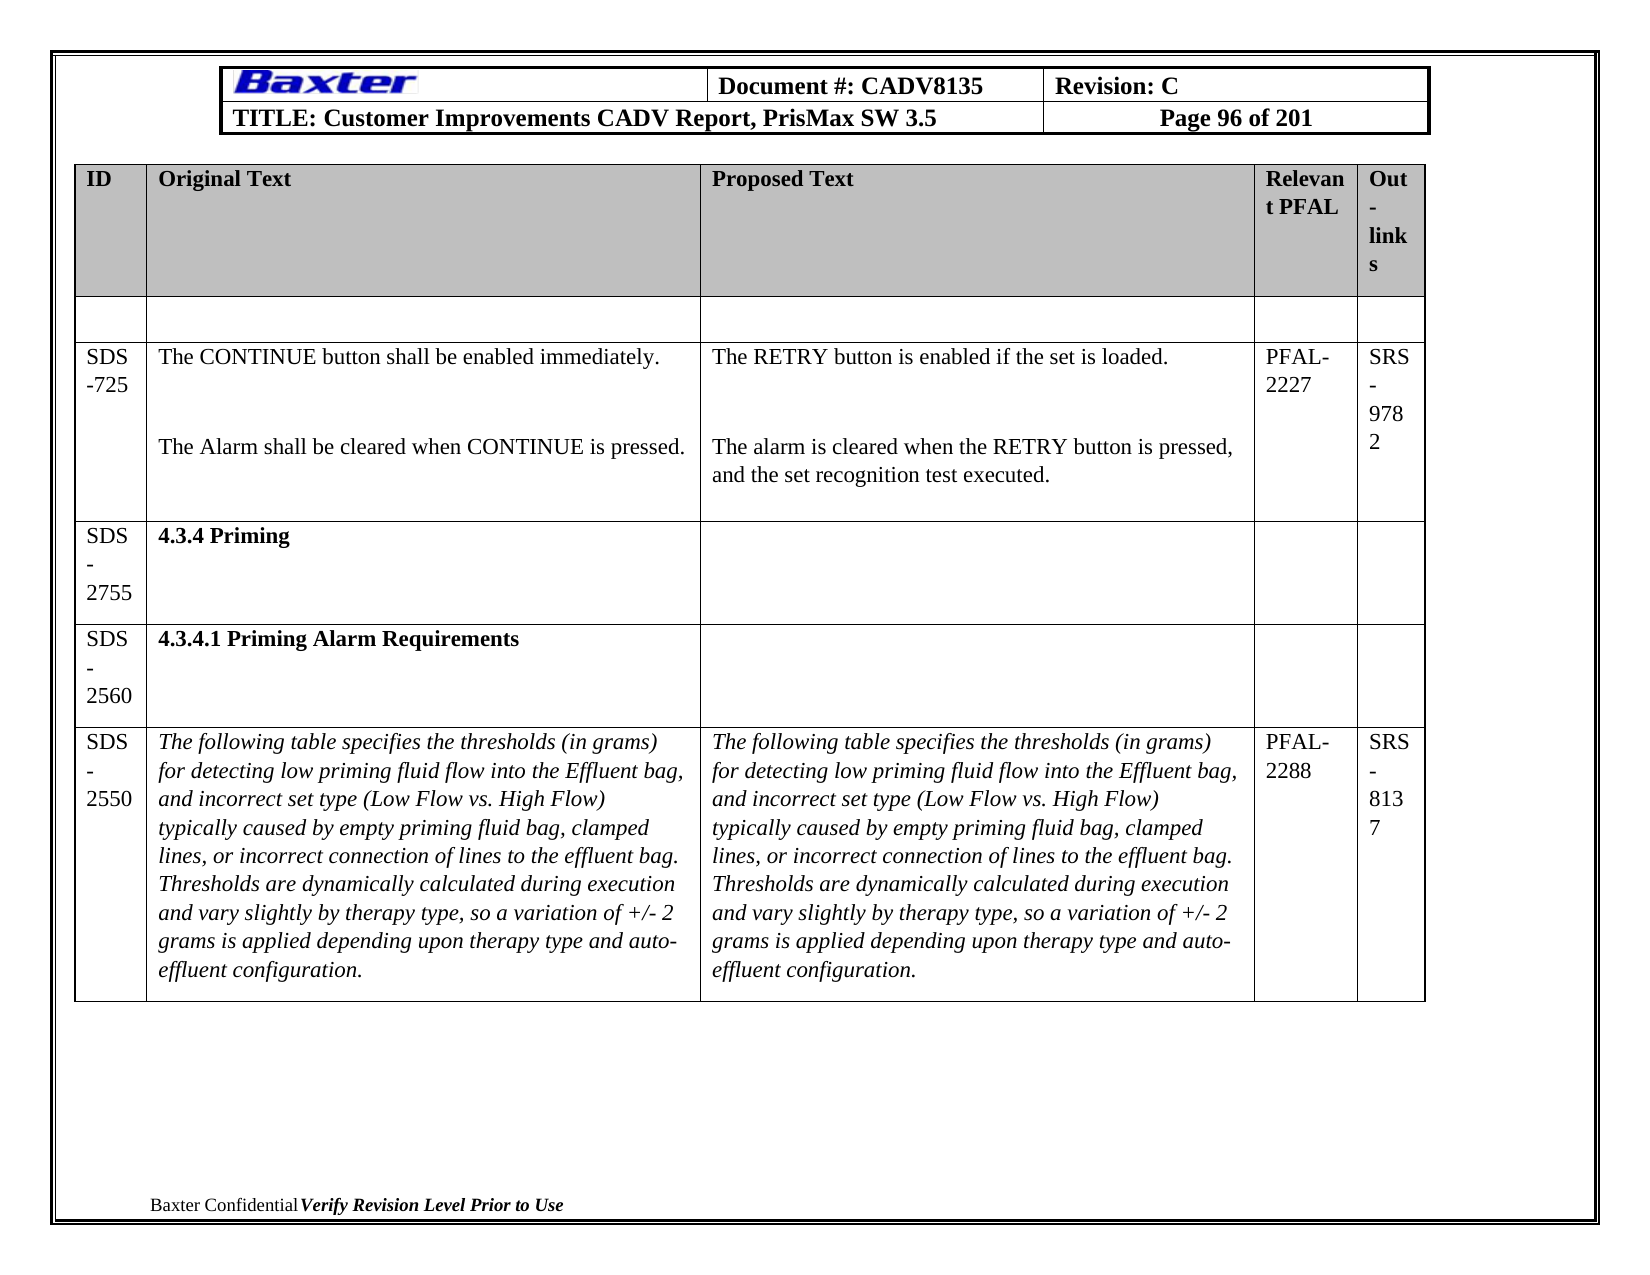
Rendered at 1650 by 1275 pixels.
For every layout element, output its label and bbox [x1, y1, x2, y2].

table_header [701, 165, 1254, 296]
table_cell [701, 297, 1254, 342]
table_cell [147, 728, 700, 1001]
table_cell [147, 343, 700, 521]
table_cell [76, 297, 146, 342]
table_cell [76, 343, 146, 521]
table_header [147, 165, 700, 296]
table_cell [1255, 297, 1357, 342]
picture [232, 70, 420, 96]
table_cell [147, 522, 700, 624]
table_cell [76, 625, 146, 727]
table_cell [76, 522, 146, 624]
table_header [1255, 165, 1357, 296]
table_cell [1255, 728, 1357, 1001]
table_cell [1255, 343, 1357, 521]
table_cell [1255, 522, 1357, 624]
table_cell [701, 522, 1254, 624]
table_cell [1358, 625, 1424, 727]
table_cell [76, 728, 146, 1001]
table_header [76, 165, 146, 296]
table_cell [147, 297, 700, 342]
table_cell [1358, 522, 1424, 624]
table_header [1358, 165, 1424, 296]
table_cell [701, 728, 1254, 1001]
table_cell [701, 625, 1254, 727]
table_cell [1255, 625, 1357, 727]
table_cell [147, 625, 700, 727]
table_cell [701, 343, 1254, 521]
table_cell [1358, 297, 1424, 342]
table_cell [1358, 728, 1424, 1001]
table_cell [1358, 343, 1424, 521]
